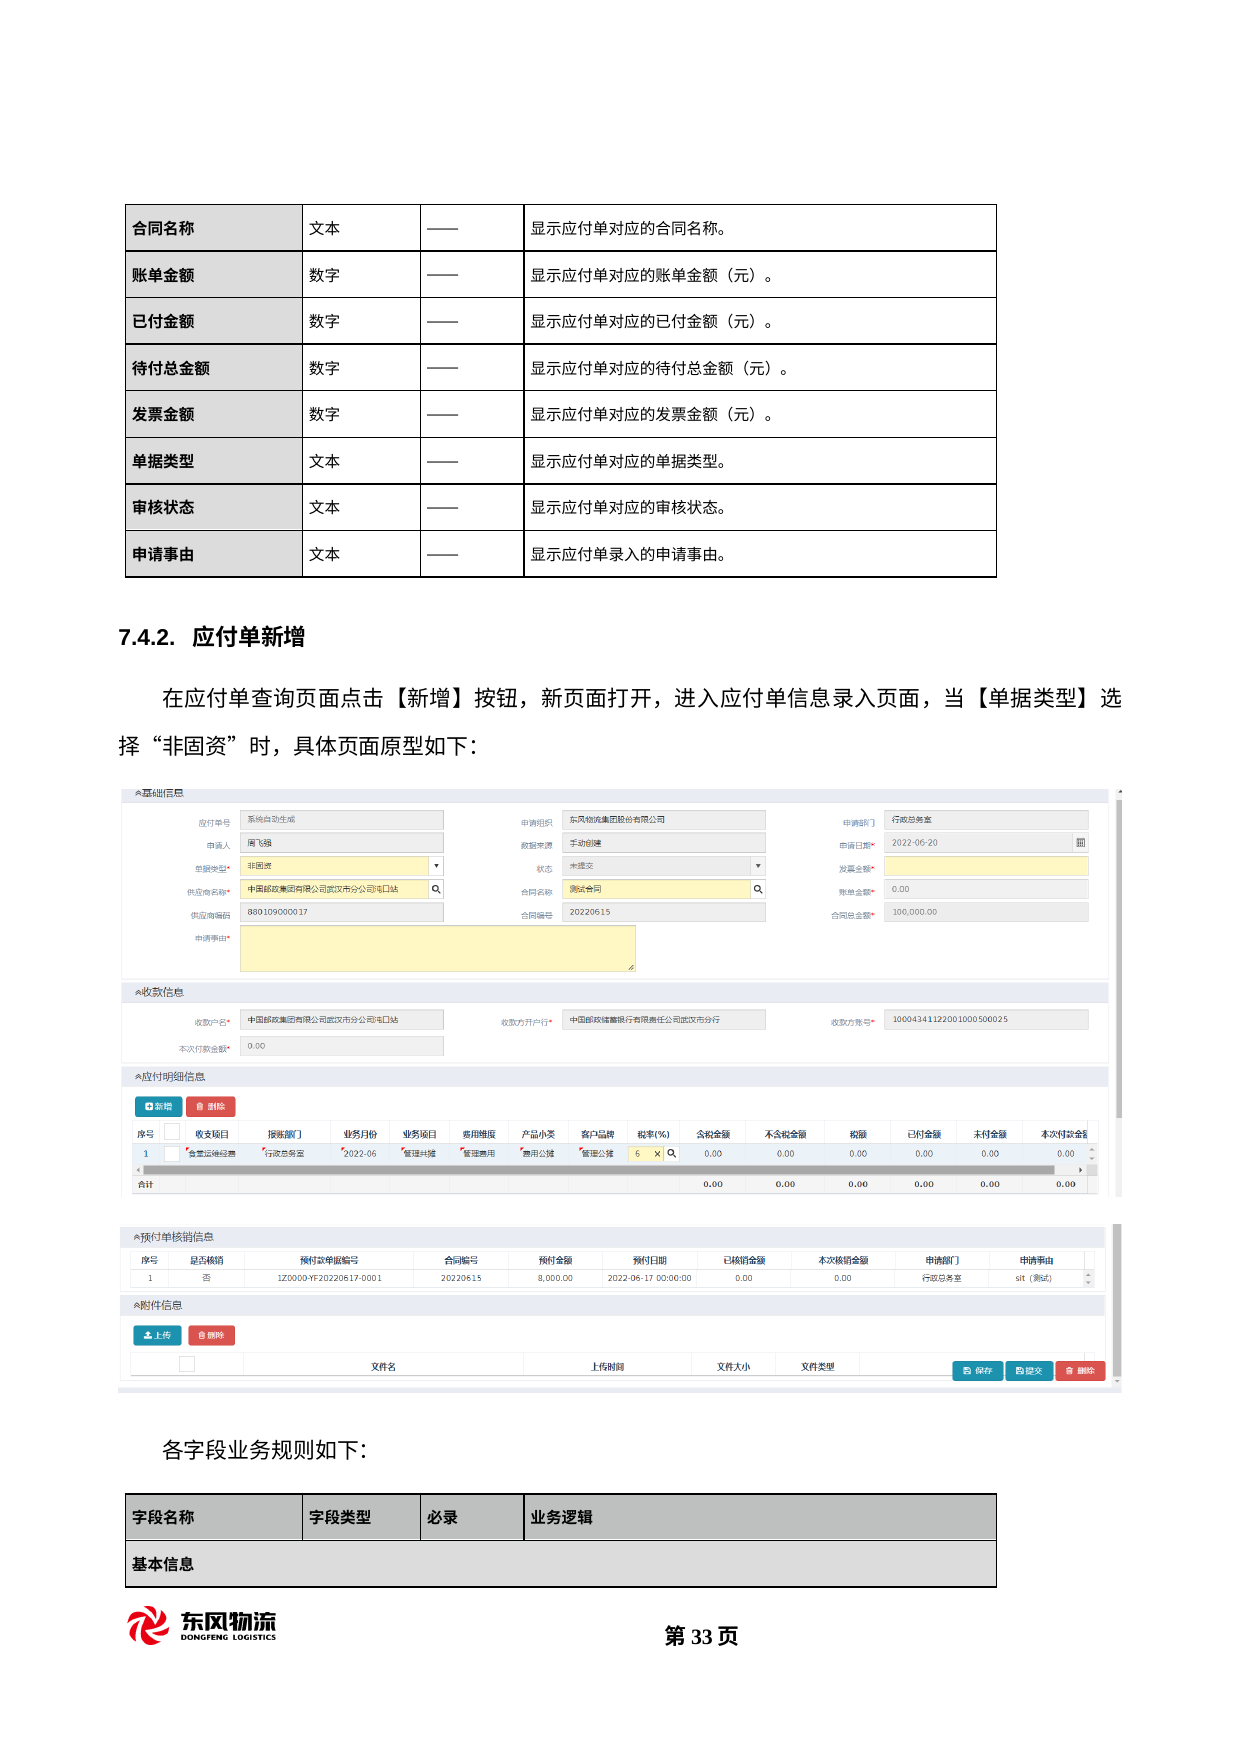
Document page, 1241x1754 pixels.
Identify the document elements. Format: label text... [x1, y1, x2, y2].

table_cell —— [421, 252, 523, 297]
table_cell 基本信息 [126, 1541, 996, 1586]
table_cell 数字 [303, 391, 420, 436]
table_cell 单据类型 [126, 438, 302, 483]
table_cell —— [421, 298, 523, 343]
table_cell —— [421, 345, 523, 390]
table_cell 显示应付单对应的已付金额（元）。 [525, 298, 996, 343]
text 各字段业务规则如下： [162, 1432, 1122, 1465]
table_header 字段名称 [126, 1495, 302, 1539]
table_cell 审核状态 [126, 485, 302, 529]
table_cell 文本 [303, 485, 420, 529]
table_header 字段类型 [303, 1495, 420, 1539]
table_cell —— [421, 438, 523, 483]
table_cell 显示应付单对应的待付总金额（元）。 [525, 345, 996, 390]
table_cell 显示应付单录入的申请事由。 [525, 531, 996, 576]
table_cell 账单金额 [126, 252, 302, 297]
table_cell —— [421, 485, 523, 529]
subtitle 应付单新增 [118, 603, 1122, 668]
table_cell 显示应付单对应的发票金额（元）。 [525, 391, 996, 436]
table_header 必录 [421, 1495, 523, 1539]
table_cell —— [421, 531, 523, 576]
table_cell 显示应付单对应的合同名称。 [525, 205, 996, 250]
table_cell 文本 [303, 531, 420, 576]
text 在应付单查询页面点击【新增】按钮，新页面打开，进入应付单信息录入页面，当【单据类型】选择“非固资”时，具体页面原型如下： [118, 680, 1122, 761]
table_cell —— [421, 391, 523, 436]
table_cell 申请事由 [126, 531, 302, 576]
table_cell 显示应付单对应的单据类型。 [525, 438, 996, 483]
table_cell 待付总金额 [126, 345, 302, 390]
table_cell 数字 [303, 345, 420, 390]
table_cell 文本 [303, 205, 420, 250]
table_header 业务逻辑 [525, 1495, 996, 1539]
table_cell 数字 [303, 252, 420, 297]
table_cell 发票金额 [126, 391, 302, 436]
table_cell 已付金额 [126, 298, 302, 343]
table_cell —— [421, 205, 523, 250]
table_cell 数字 [303, 298, 420, 343]
table_cell 文本 [303, 438, 420, 483]
table_cell 显示应付单对应的审核状态。 [525, 485, 996, 529]
picture [118, 1224, 1122, 1393]
table_cell 显示应付单对应的账单金额（元）。 [525, 252, 996, 297]
table_cell 合同名称 [126, 205, 302, 250]
picture [118, 789, 1122, 1197]
picture [127, 1606, 276, 1645]
